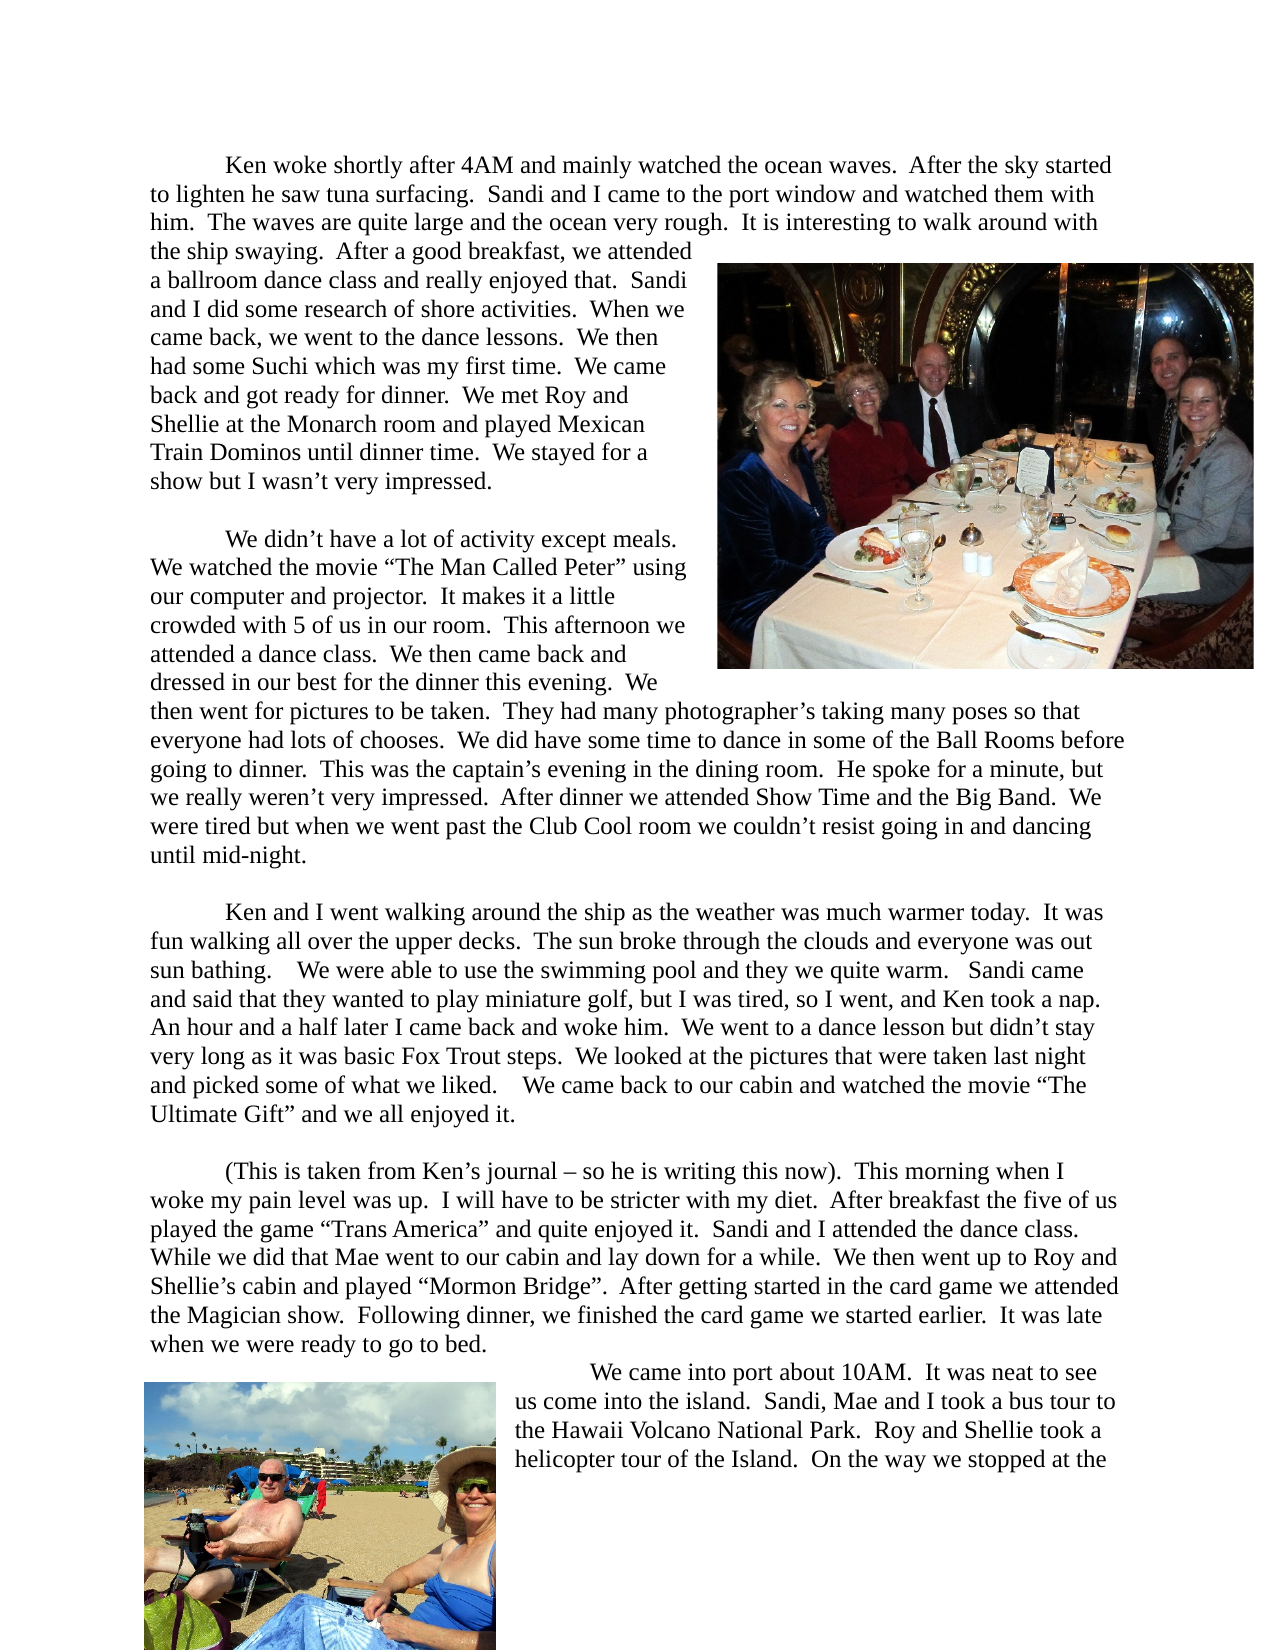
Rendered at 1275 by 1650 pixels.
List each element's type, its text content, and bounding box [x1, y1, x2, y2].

text Ken woke shortly after 4AM and mainly watched the ocean waves. After the sky started to lighten he saw tuna surfacing. Sandi and I came to the port window and watched them with him. The waves are quite large and the ocean very rough. It is interesting to walk around with the ship swaying. After a good breakfast, we attended a ballroom dance class and really enjoyed that. Sandi and I did some research of shore activities. When we came back, we went to the dance lessons. We then had some Suchi which was my first time. We came back and got ready for dinner. We met Roy and Shellie at the Monarch room and played Mexican Train Dominos until dinner time. We stayed for a show but I wasn’t very impressed. [150, 150, 1125, 495]
text We didn’t have a lot of activity except meals. We watched the movie “The Man Called Peter” using our computer and projector. It makes it a little crowded with 5 of us in our room. This afternoon we attended a dance class. We then came back and dressed in our best for the dinner this evening. We then went for pictures to be taken. They had many photographer’s taking many poses so that everyone had lots of chooses. We did have some time to dance in some of the Ball Rooms before going to dinner. This was the captain’s evening in the dining room. He spoke for a minute, but we really weren’t very impressed. After dinner we attended Show Time and the Big Band. We were tired but when we went past the Club Cool room we couldn’t resist going in and dancing until mid-night. [150, 524, 1125, 840]
picture [142, 1382, 496, 1648]
picture [716, 263, 1254, 667]
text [150, 1329, 1125, 1472]
text (This is taken from Ken’s journal – so he is writing this now). This morning when I woke my pain level was up. I will have to be stricter with my diet. After breakfast the five of us played the game “Trans America” and quite enjoyed it. Sandi and I attended the dance class. While we did that Mae went to our cabin and lay down for a while. We then went up to Roy and Shellie’s cabin and played “Mormon Bridge”. After getting started in the card game we attended the Magician show. Following dinner, we finished the card game we started earlier. It was late when we were ready to go to bed. [150, 1127, 1125, 1329]
text Ken and I went walking around the ship as the weather was much warmer today. It was fun walking all over the upper decks. The sun broke through the clouds and everyone was out sun bathing. We were able to use the swimming pool and they we quite warm. Sandi came and said that they wanted to play miniature golf, but I was tired, so I went, and Ken took a nap. An hour and a half later I came back and woke him. We went to a dance lesson but didn’t stay very long as it was basic Fox Trout steps. We looked at the pictures that were taken last night and picked some of what we liked. We came back to our cabin and watched the movie “The Ultimate Gift” and we all enjoyed it. [150, 869, 1125, 1099]
